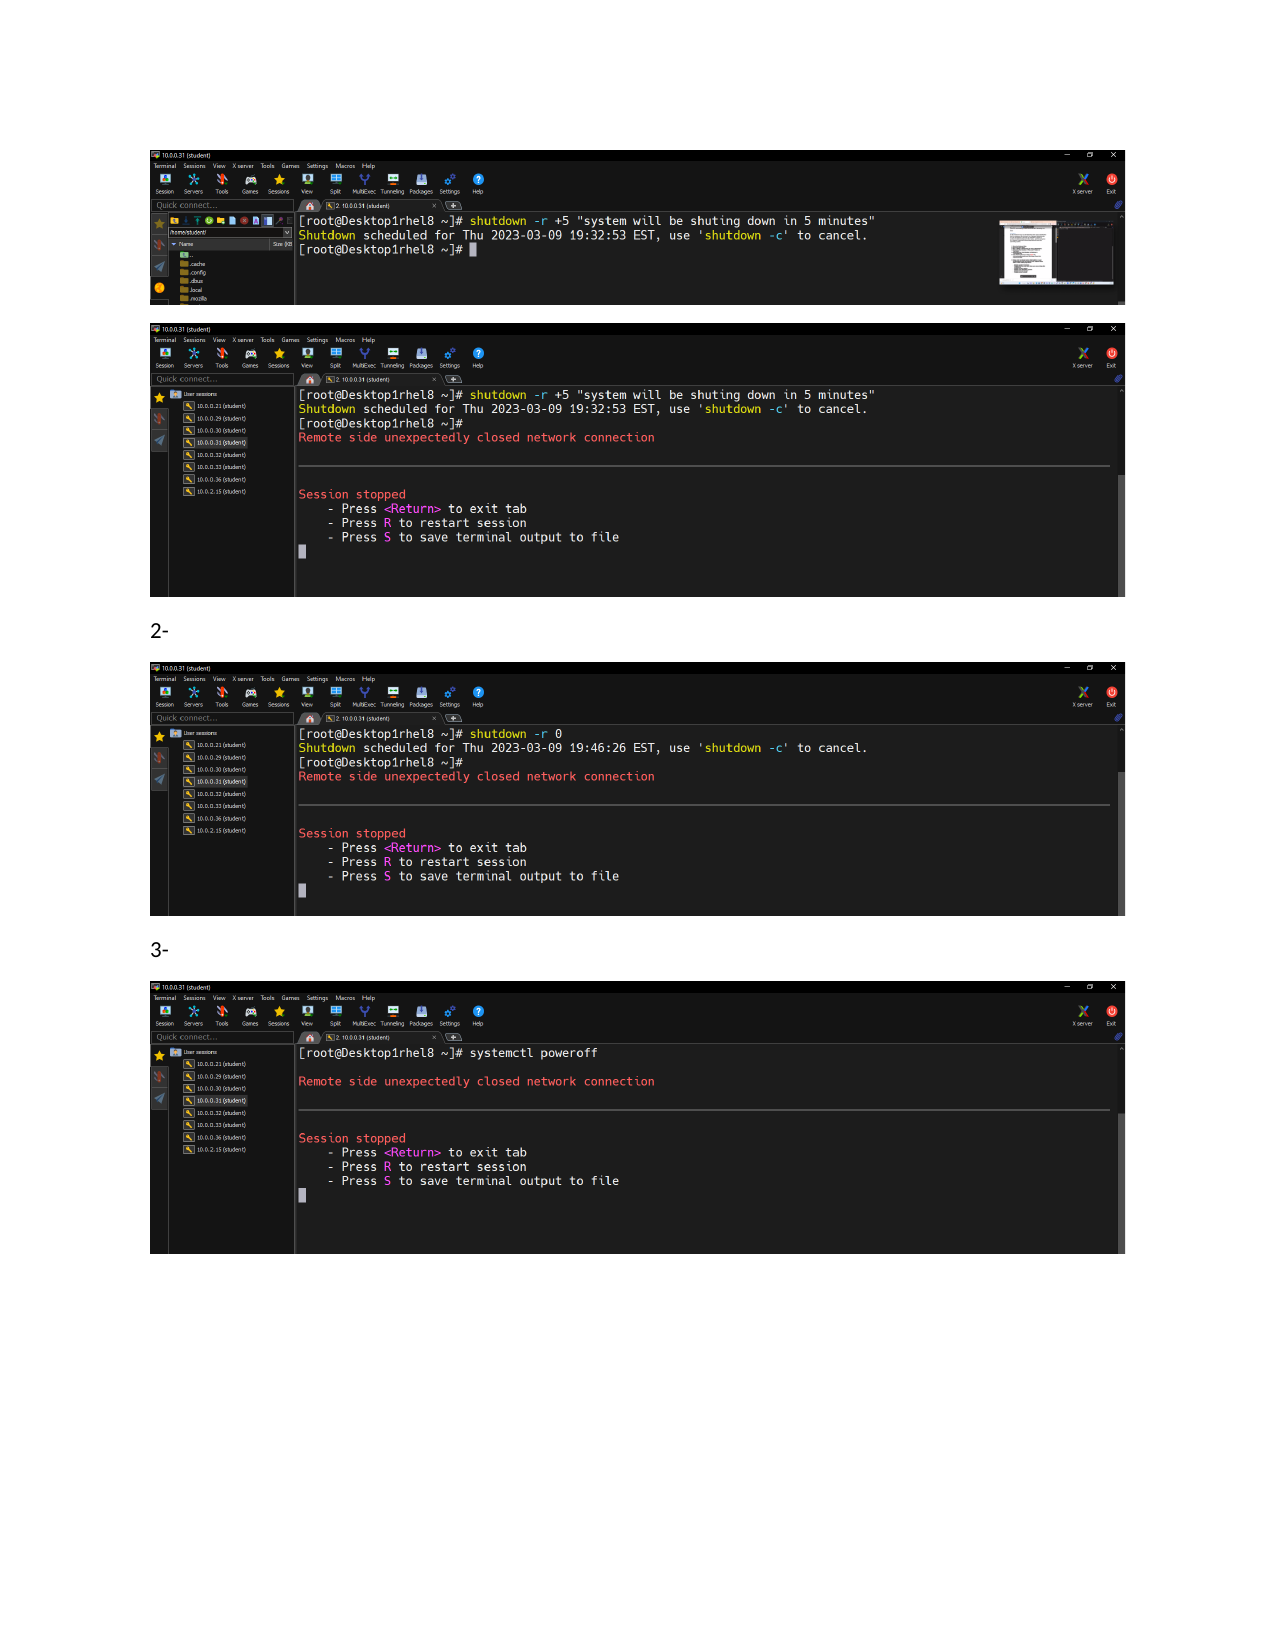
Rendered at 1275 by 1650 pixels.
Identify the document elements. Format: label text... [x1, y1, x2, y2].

picture [150, 323, 1125, 597]
text 3- [150, 935, 1125, 963]
picture [150, 150, 1125, 305]
text 2- [150, 616, 1125, 644]
picture [150, 662, 1125, 916]
picture [150, 981, 1125, 1254]
